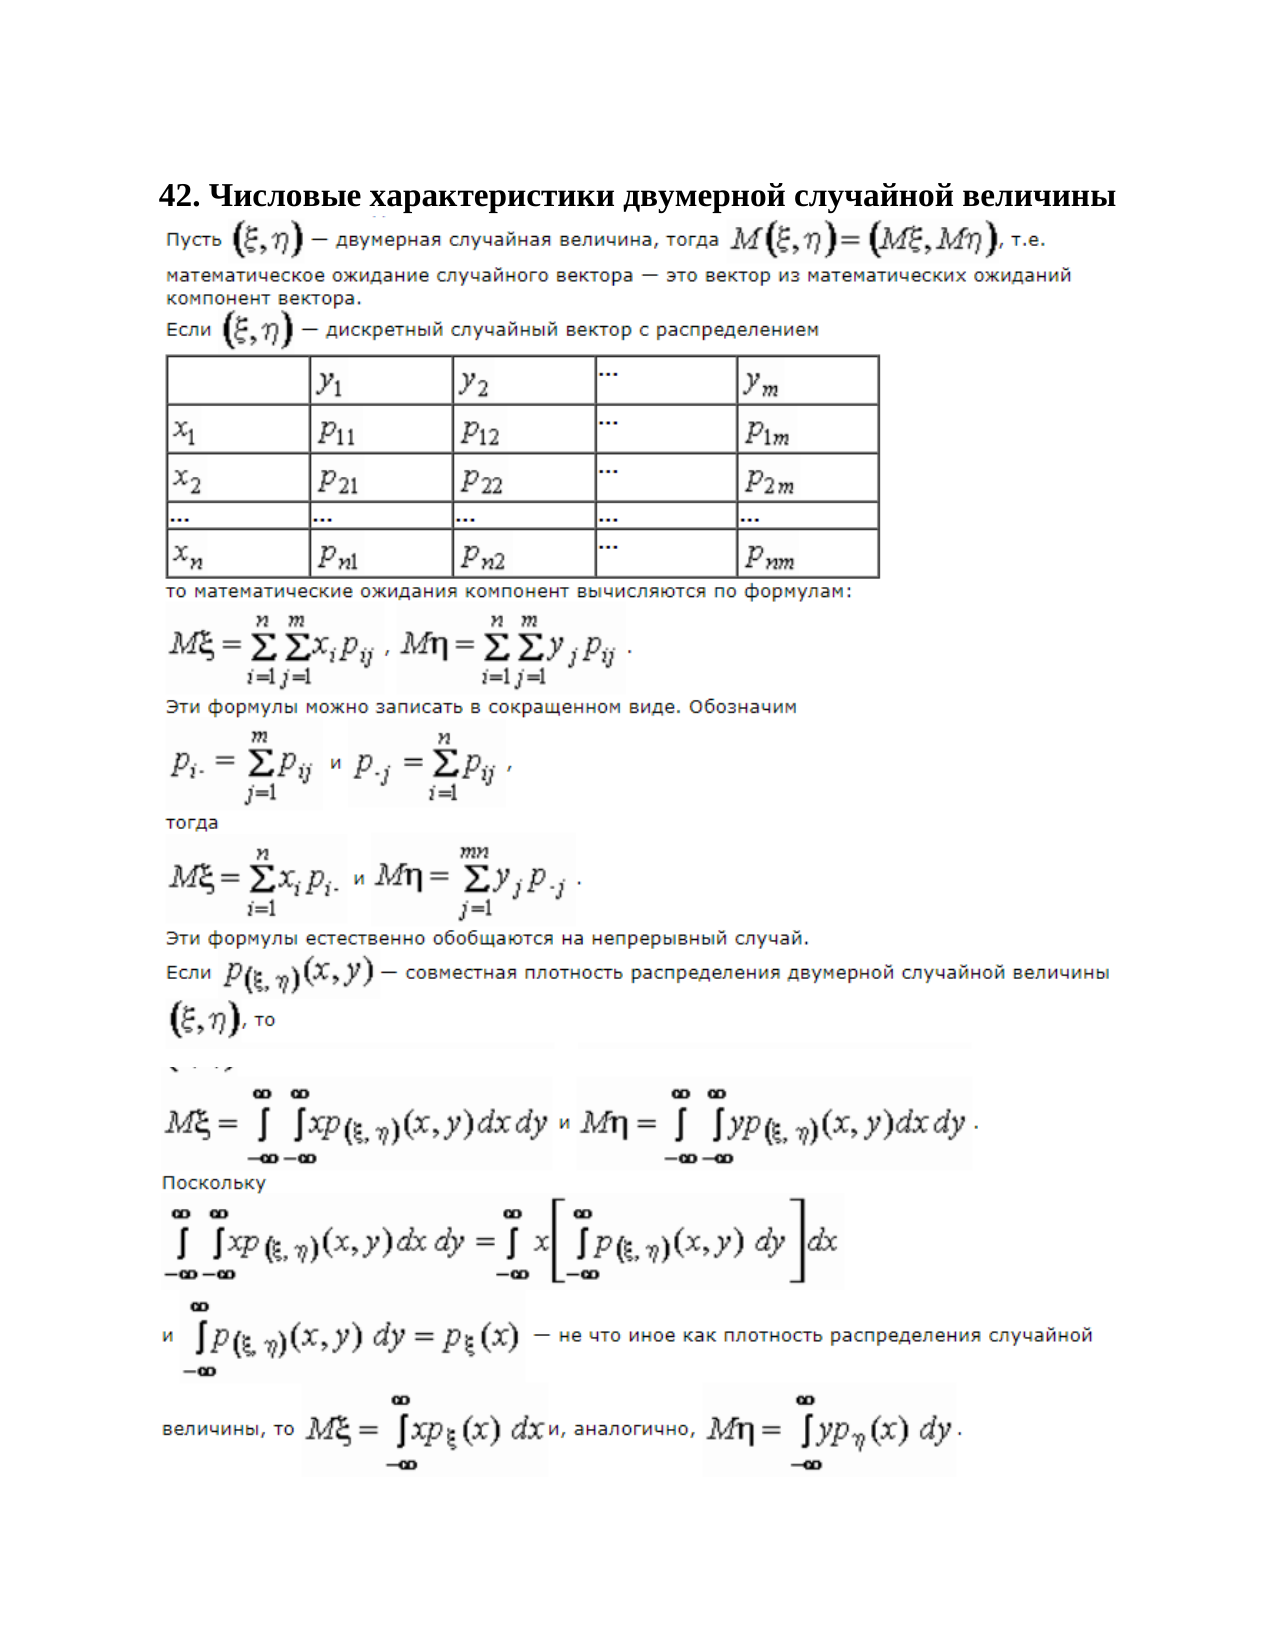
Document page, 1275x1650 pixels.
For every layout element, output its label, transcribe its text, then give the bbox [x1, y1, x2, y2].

picture [150, 1067, 1125, 1487]
picture [150, 216, 1125, 1049]
subtitle 42. Числовые характеристики двумерной случайной величины [150, 175, 1125, 213]
